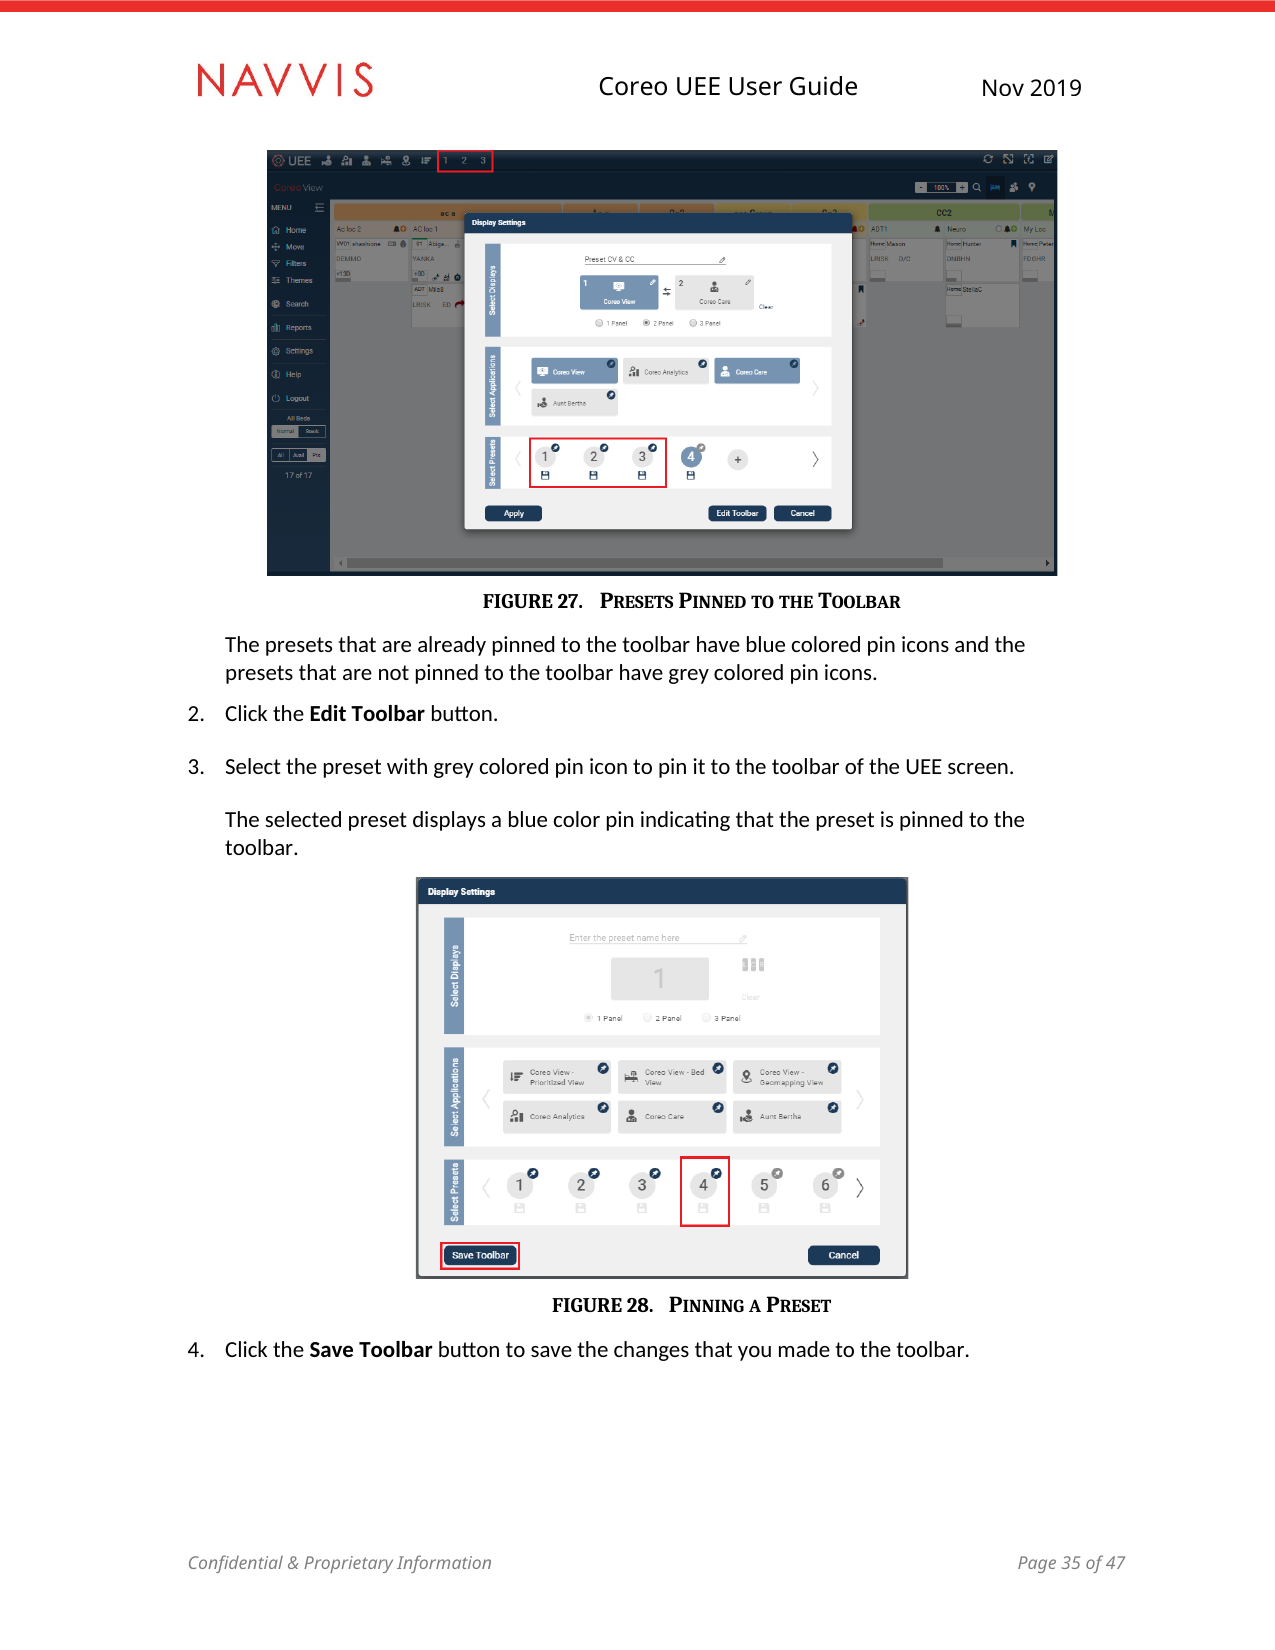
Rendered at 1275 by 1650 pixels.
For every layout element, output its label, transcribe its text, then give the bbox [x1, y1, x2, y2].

text The selected preset displays a blue color pin indicating that the preset is pinned to the toolbar. [225, 805, 1087, 861]
list Click the Edit Toolbar button. [187, 699, 1087, 727]
text Pinning a Preset [296, 1292, 1087, 1318]
list Click the Save Toolbar button to save the changes that you made to the toolbar. [187, 1335, 1087, 1363]
picture [267, 150, 1058, 576]
text The presets that are already pinned to the toolbar have blue colored pin icons and the presets that are not pinned to the toolbar have grey colored pin icons. [225, 630, 1087, 686]
list Select the preset with grey colored pin icon to pin it to the toolbar of the UEE screen. [187, 752, 1087, 780]
text Presets Pinned to the Toolbar [296, 588, 1087, 614]
picture [415, 877, 909, 1280]
picture [187, 55, 383, 104]
